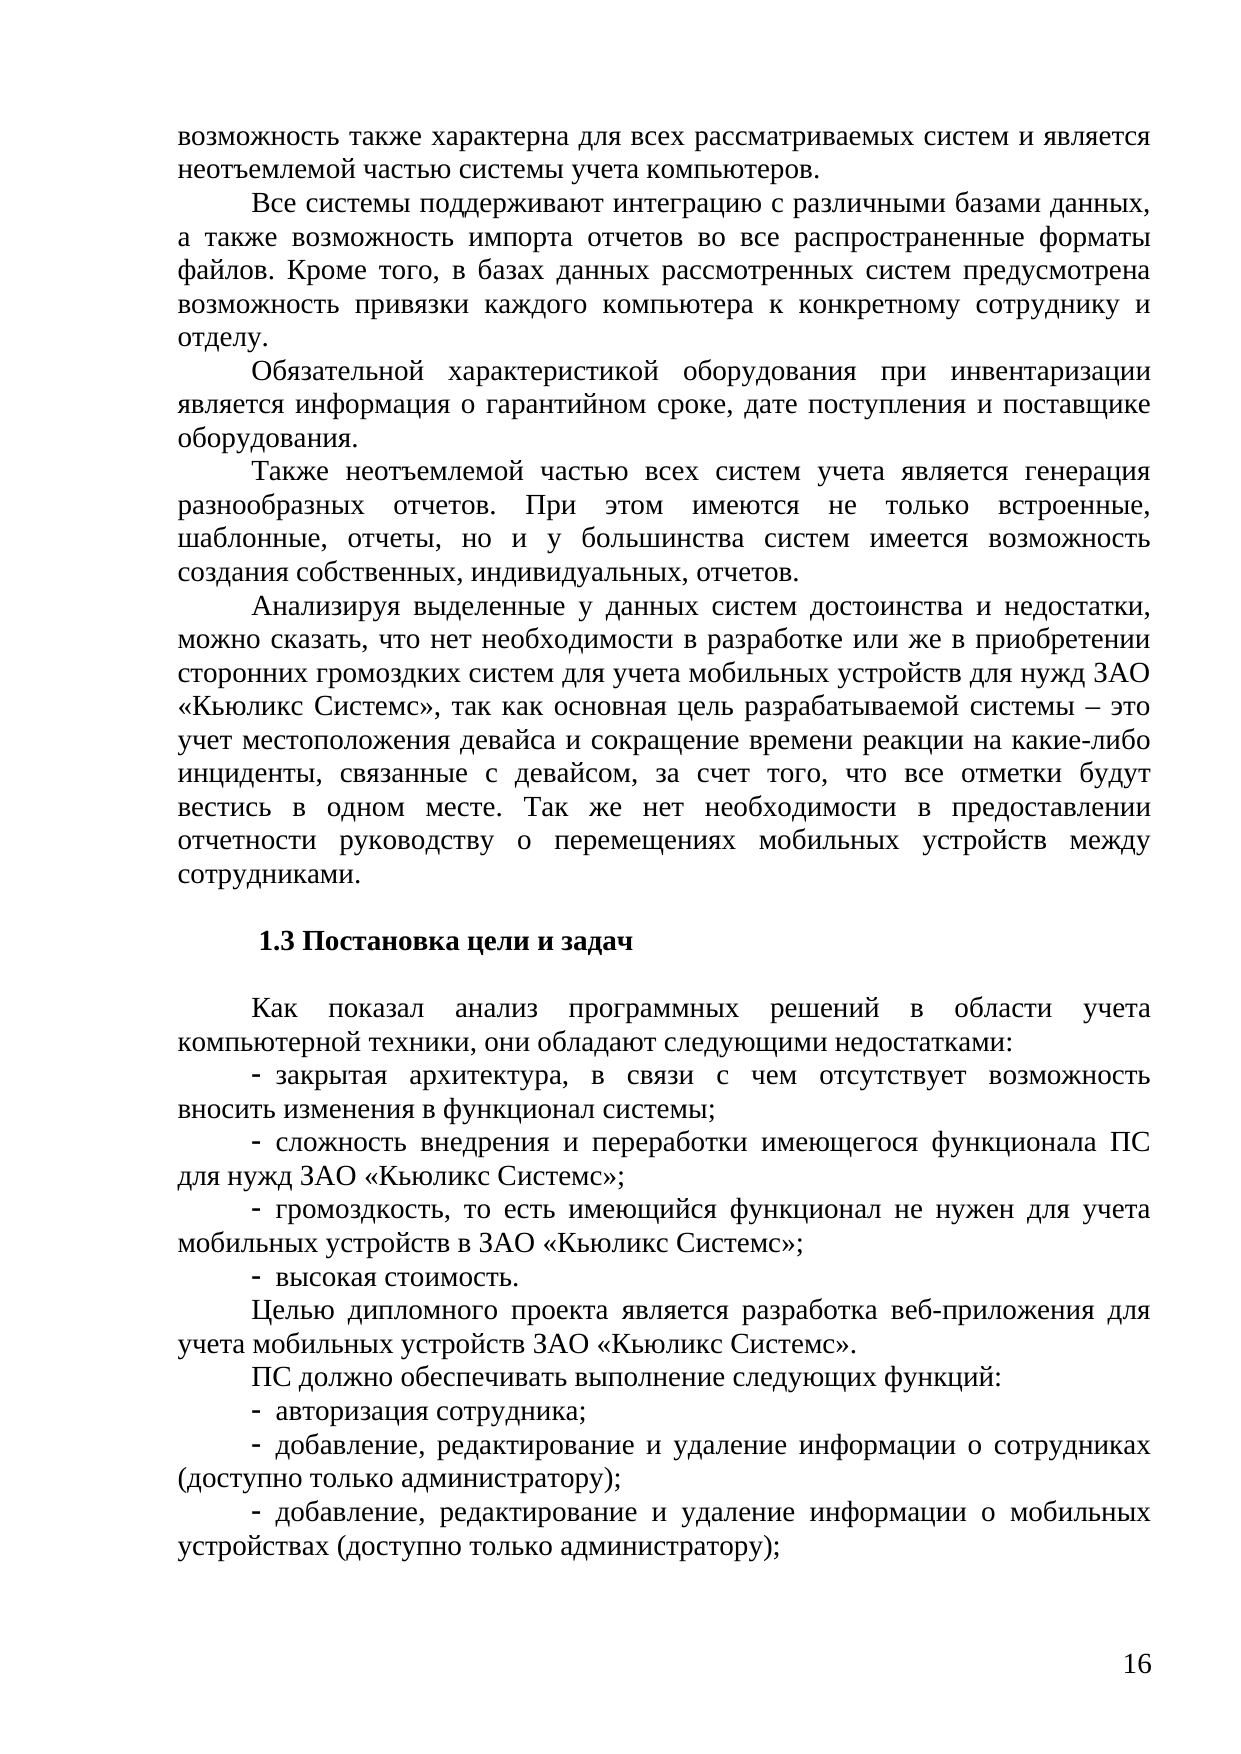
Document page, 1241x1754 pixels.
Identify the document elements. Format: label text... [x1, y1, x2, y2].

list закрытая архитектура, в связи с чем отсутствует возможность вносить изменения в функционал системы; [177, 1057, 1152, 1124]
text Обязательной характеристикой оборудования при инвентаризации является информация о гарантийном сроке, дате поступления и поставщике оборудования. [177, 353, 1152, 453]
subtitle 1.3 Постановка цели и задач [177, 923, 1152, 957]
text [177, 118, 1152, 185]
text ПС должно обеспечивать выполнение следующих функций: [177, 1359, 1152, 1393]
text Все системы поддерживают интеграцию с различными базами данных, а также возможность импорта отчетов во все распространенные форматы файлов. Кроме того, в базах данных рассмотренных систем предусмотрена возможность привязки каждого компьютера к конкретному сотруднику и отделу. [177, 185, 1152, 353]
text Целью дипломного проекта является разработка веб-приложения для учета мобильных устройств ЗАО «Кьюликс Системс». [177, 1292, 1152, 1359]
list сложность внедрения и переработки имеющегося функционала ПС для нужд ЗАО «Кьюликс Системс»; [177, 1124, 1152, 1192]
text Также неотъемлемой частью всех систем учета является генерация разнообразных отчетов. При этом имеются не только встроенные, шаблонные, отчеты, но и у большинства систем имеется возможность создания собственных, индивидуальных, отчетов. [177, 453, 1152, 588]
list добавление, редактирование и удаление информации о мобильных устройствах (доступно только администратору); [177, 1494, 1152, 1561]
list высокая стоимость. [177, 1259, 1152, 1292]
text Анализируя выделенные у данных систем достоинства и недостатки, можно сказать, что нет необходимости в разработке или же в приобретении сторонних громоздких систем для учета мобильных устройств для нужд ЗАО «Кьюликс Системс», так как основная цель разрабатываемой системы – это учет местоположения девайса и сокращение времени реакции на какие-либо инциденты, связанные с девайсом, за счет того, что все отметки будут вестись в одном месте. Так же нет необходимости в предоставлении отчетности руководству о перемещениях мобильных устройств между сотрудниками. [177, 588, 1152, 889]
list авторизация сотрудника; [177, 1393, 1152, 1427]
text Как показал анализ программных решений в области учета компьютерной техники, они обладают следующими недостатками: [177, 990, 1152, 1057]
list громоздкость, то есть имеющийся функционал не нужен для учета мобильных устройств в ЗАО «Кьюликс Системс»; [177, 1192, 1152, 1259]
list добавление, редактирование и удаление информации о сотрудниках (доступно только администратору); [177, 1427, 1152, 1494]
